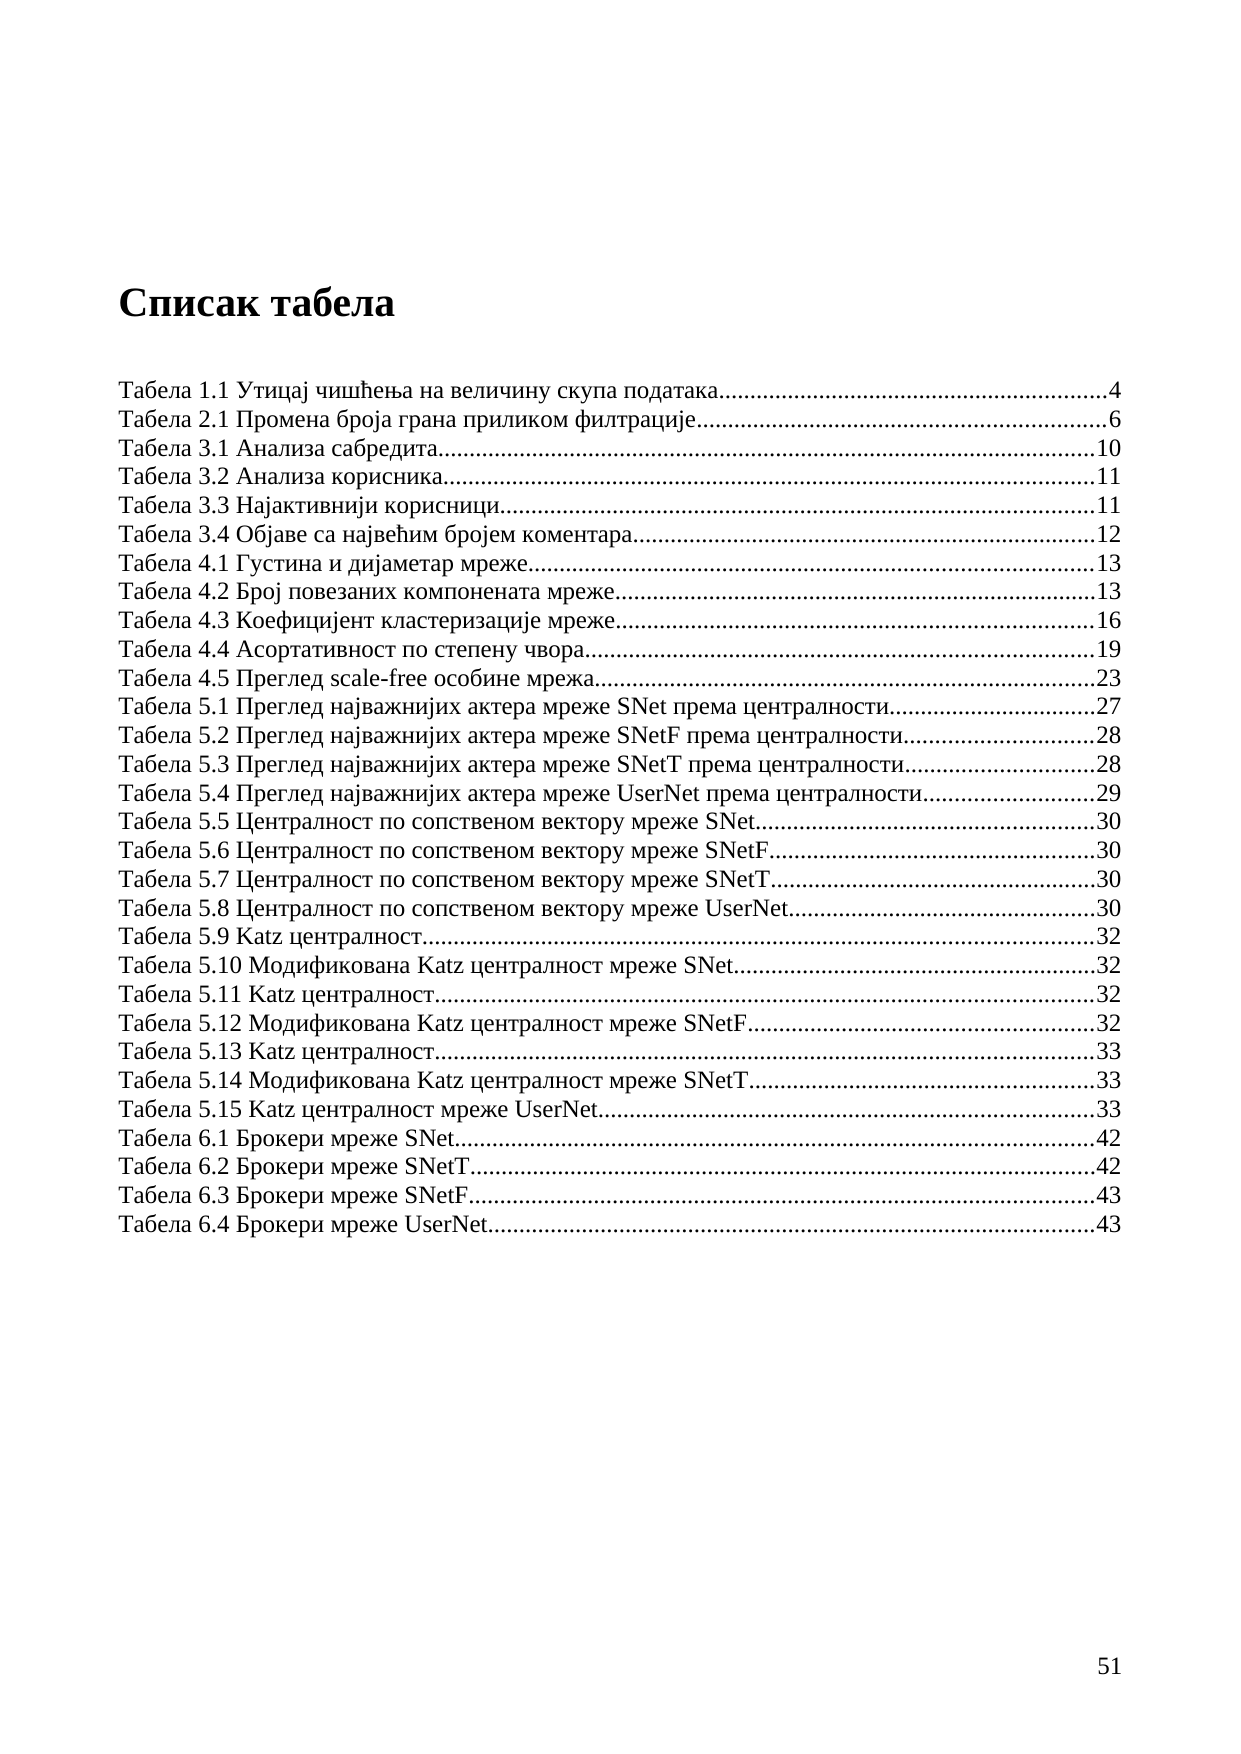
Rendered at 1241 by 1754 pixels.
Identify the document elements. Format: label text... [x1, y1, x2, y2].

text Табела 5.2 Преглед најважнијих актера мреже SNetF према централности 28 [118, 720, 1122, 749]
text Табела 6.1 Брокери мреже SNet 42 [118, 1123, 1122, 1151]
text Табела 4.2 Број повезаних компонената мреже 13 [118, 576, 1122, 605]
text Табела 5.8 Централност по сопственом вектору мреже UserNet 30 [118, 893, 1122, 921]
text Табела 3.1 Анализа сабредита 10 [118, 433, 1122, 461]
text Табела 5.3 Преглед најважнијих актера мреже SNetT према централности 28 [118, 749, 1122, 778]
text Табела 5.4 Преглед најважнијих актера мреже UserNet према централности 29 [118, 778, 1122, 806]
text Табела 4.5 Преглед scale-free особине мрежа 23 [118, 663, 1122, 691]
text Табела 4.3 Коефицијент кластеризације мреже 16 [118, 605, 1122, 634]
text Табела 4.1 Густина и дијаметар мреже 13 [118, 548, 1122, 576]
text Табела 3.4 Објаве са највећим бројем коментара 12 [118, 519, 1122, 548]
text Табела 2.1 Промена броја грана приликом филтрације 6 [118, 404, 1122, 433]
text Табела 6.4 Брокери мреже UserNet 43 [118, 1209, 1122, 1238]
text Табела 5.11 Katz централност 32 [118, 979, 1122, 1008]
text Табела 1.1 Утицај чишћења на величину скупа података 4 [118, 375, 1122, 404]
text Табела 5.10 Модификована Katz централност мреже SNet 32 [118, 950, 1122, 979]
text Табела 3.2 Анализа корисника 11 [118, 461, 1122, 490]
text Списак табела [118, 277, 1122, 325]
text Табела 5.13 Katz централност 33 [118, 1036, 1122, 1065]
text Табела 5.1 Преглед најважнијих актера мреже SNet према централности 27 [118, 691, 1122, 720]
text Табела 5.12 Модификована Katz централност мреже SNetF 32 [118, 1008, 1122, 1036]
text Табела 3.3 Најактивнији корисници 11 [118, 490, 1122, 519]
text Табела 5.15 Katz централност мреже UserNet 33 [118, 1094, 1122, 1123]
text Табела 5.6 Централност по сопственом вектору мреже SNetF 30 [118, 835, 1122, 864]
text Табела 5.9 Katz централност 32 [118, 921, 1122, 950]
text Табела 4.4 Aсортативност по степену чвора 19 [118, 634, 1122, 663]
text Табела 6.3 Брокери мреже SNetF 43 [118, 1180, 1122, 1209]
text Табела 5.7 Централност по сопственом вектору мреже SNetT 30 [118, 864, 1122, 893]
text Табела 5.5 Централност по сопственом вектору мреже SNet 30 [118, 806, 1122, 835]
text Табела 6.2 Брокери мреже SNetT 42 [118, 1151, 1122, 1180]
text Табела 5.14 Модификована Katz централност мреже SNetТ 33 [118, 1065, 1122, 1094]
